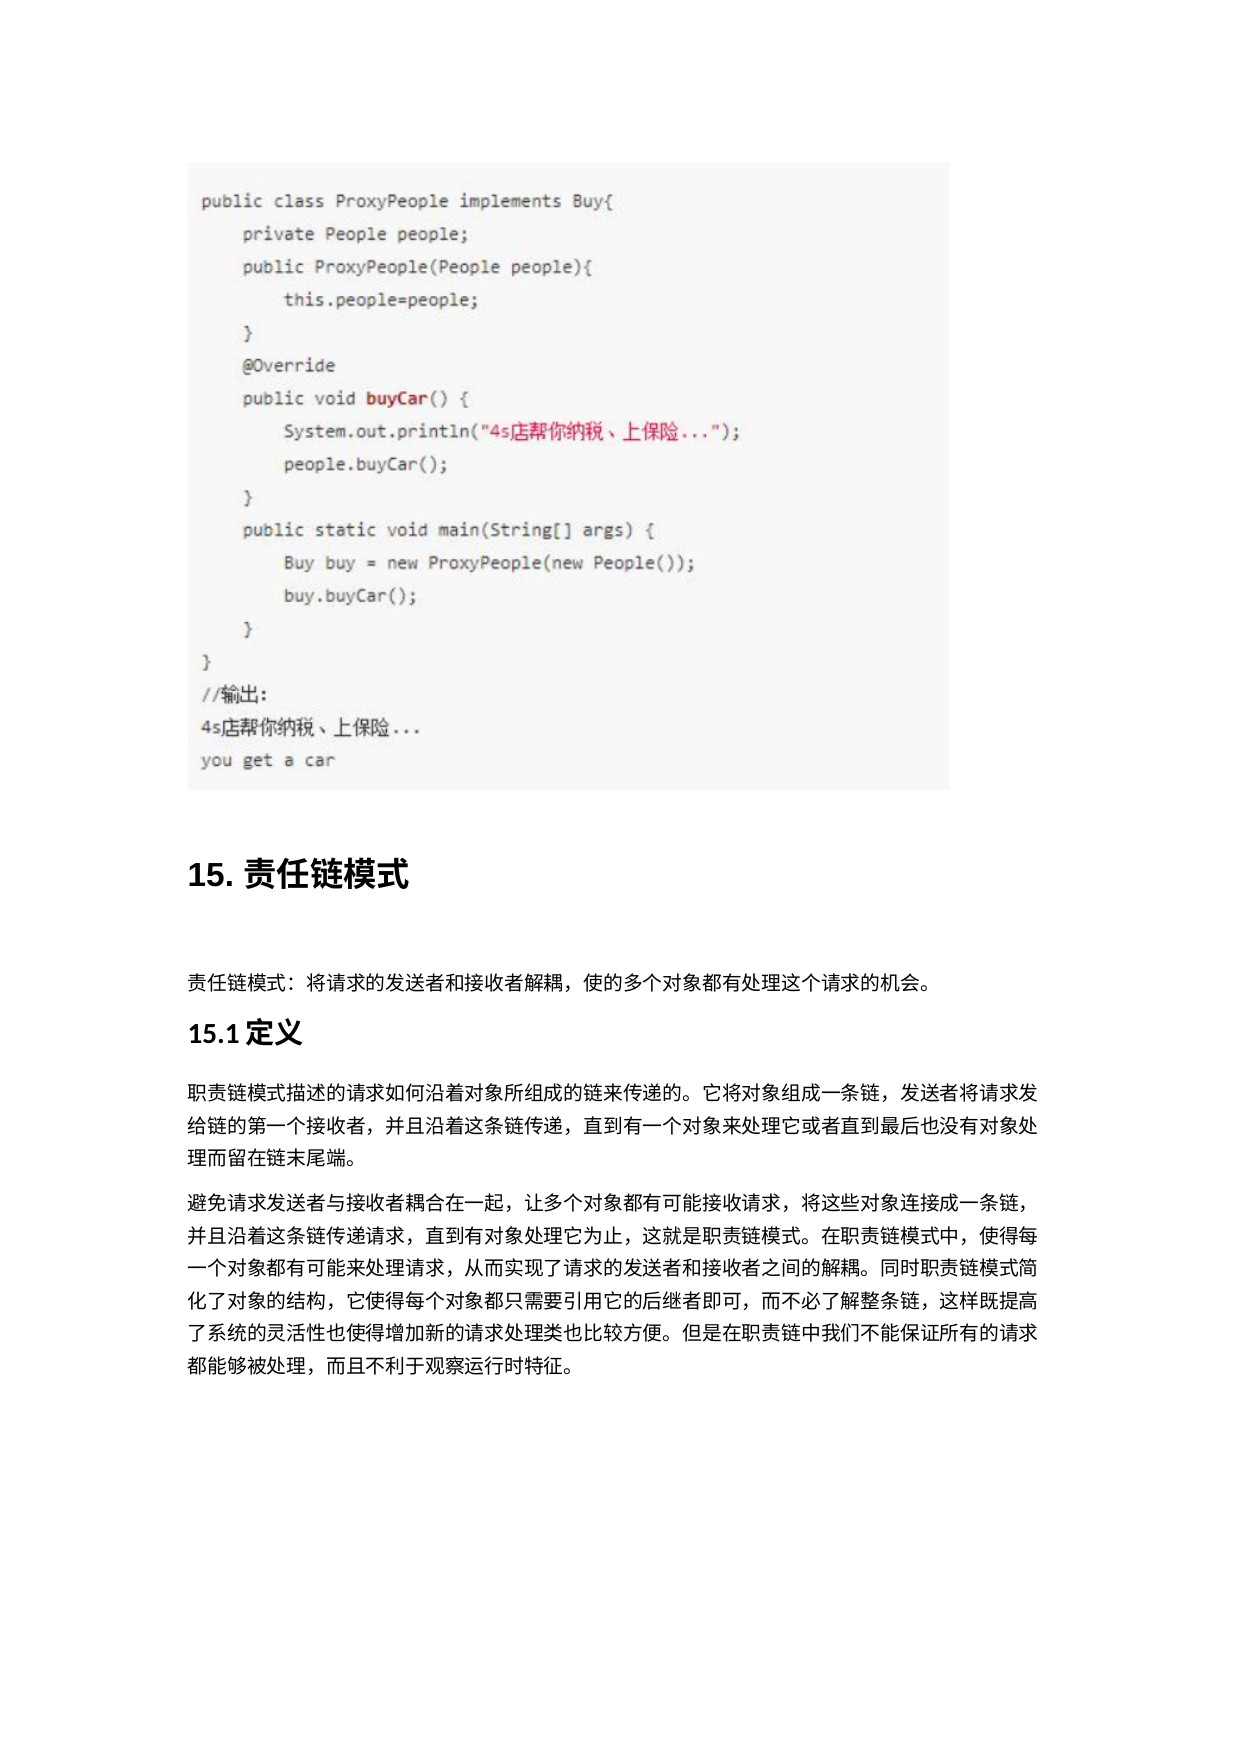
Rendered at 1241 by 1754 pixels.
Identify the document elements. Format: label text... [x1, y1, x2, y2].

picture [187, 162, 949, 790]
text 避免请求发送者与接收者耦合在一起，让多个对象都有可能接收请求，将这些对象连接成一条链，并且沿着这条链传递请求，直到有对象处理它为止，这就是职责链模式。在职责链模式中，使得每一个对象都有可能来处理请求，从而实现了请求的发送者和接收者之间的解耦。同时职责链模式简化了对象的结构，它使得每个对象都只需要引用它的后继者即可，而不必了解整条链，这样既提高了系统的灵活性也使得增加新的请求处理类也比较方便。但是在职责链中我们不能保证所有的请求都能够被处理，而且不利于观察运行时特征。 [187, 1186, 1053, 1381]
subtitle 责任链模式 [187, 839, 1053, 904]
text 职责链模式描述的请求如何沿着对象所组成的链来传递的。它将对象组成一条链，发送者将请求发给链的第一个接收者，并且沿着这条链传递，直到有一个对象来处理它或者直到最后也没有对象处理而留在链末尾端。 [187, 1076, 1053, 1173]
subtitle 15.1定义 [187, 998, 1053, 1063]
text 责任链模式：将请求的发送者和接收者解耦，使的多个对象都有处理这个请求的机会。 [187, 966, 1053, 998]
